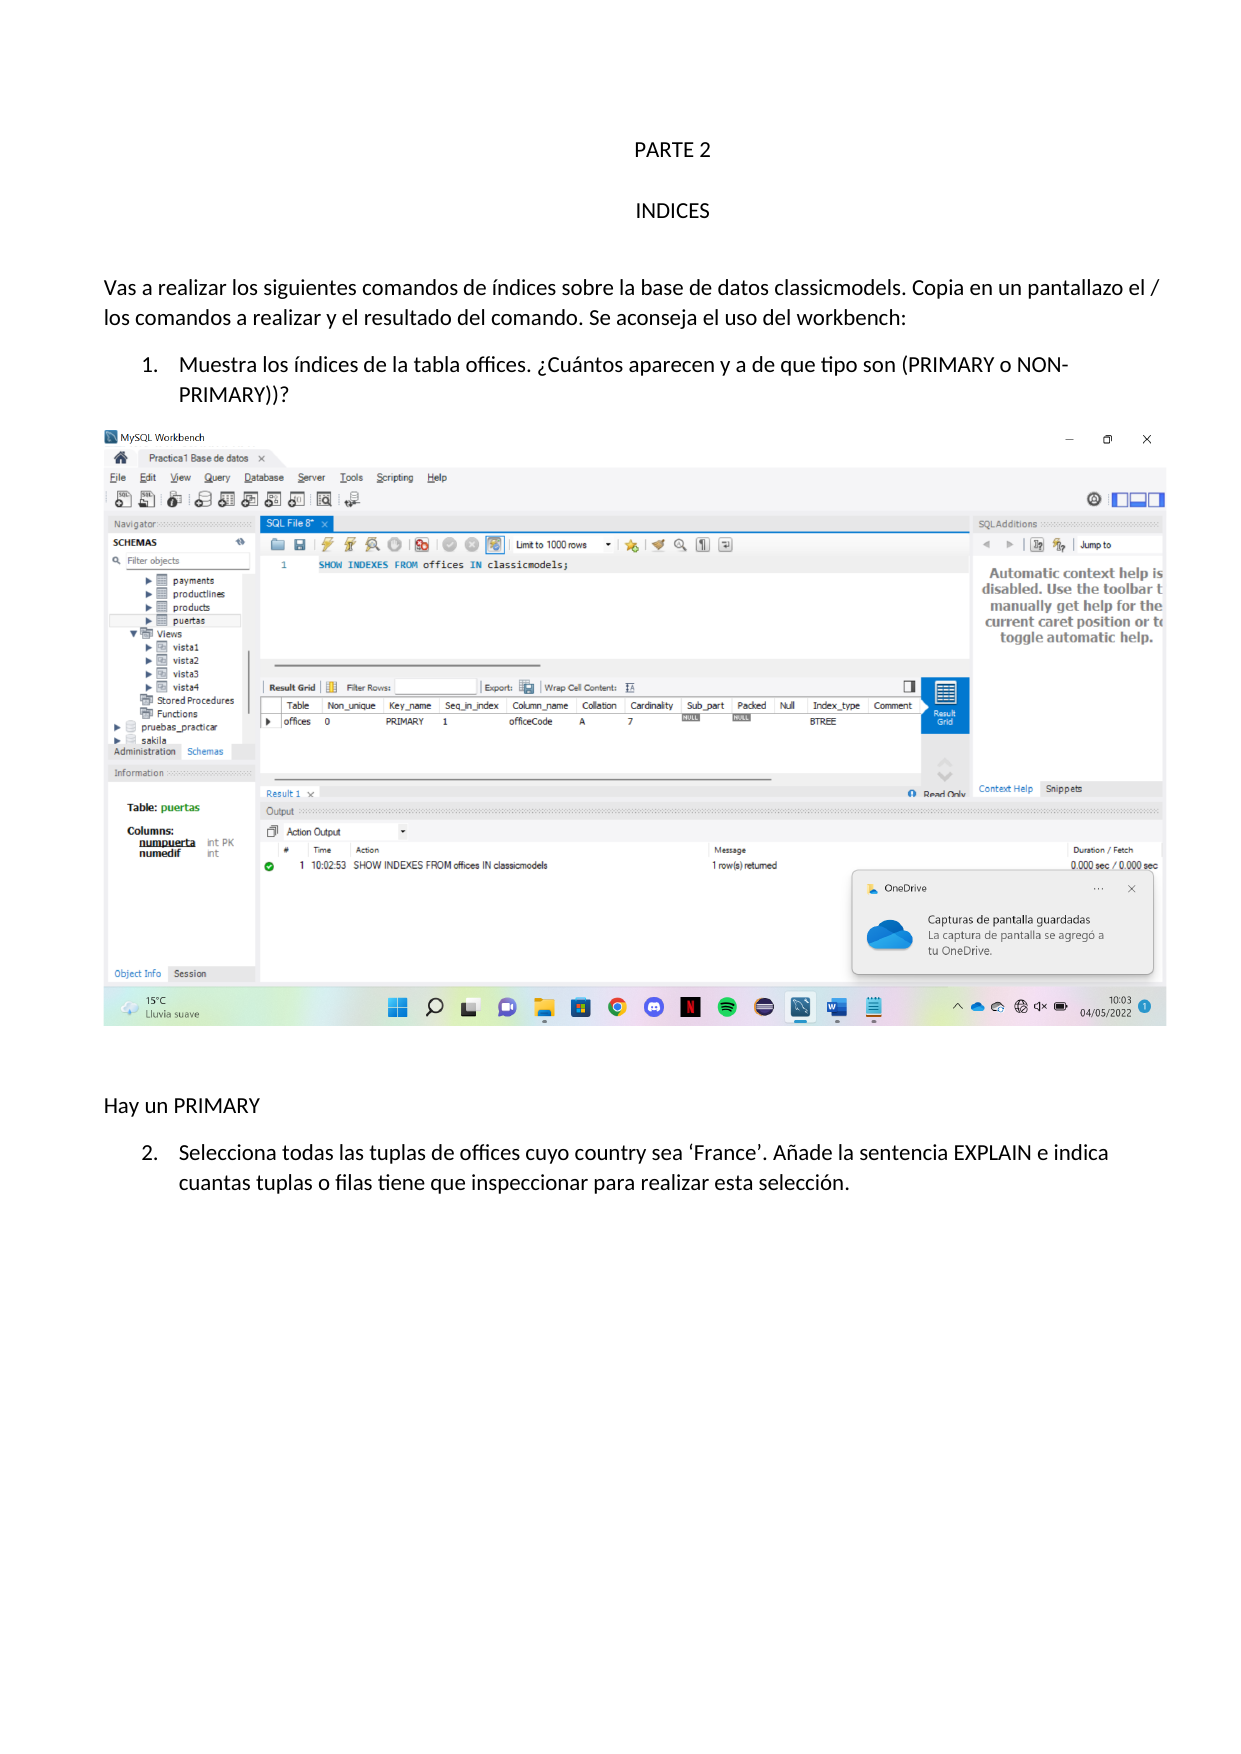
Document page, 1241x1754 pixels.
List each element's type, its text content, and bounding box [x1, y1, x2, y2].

list PARTE 2 [178, 136, 1167, 163]
list INDICES [178, 196, 1167, 224]
list Selecciona todas las tuplas de offices cuyo country sea ‘France’. Añade la sentencia EXPLAIN e indica cuantas tuplas o filas tiene que inspeccionar para realizar esta selección. [141, 1138, 1167, 1196]
text Hay un PRIMARY [103, 1091, 1167, 1119]
picture [103, 427, 1167, 1026]
text Vas a realizar los siguientes comandos de índices sobre la base de datos classicmodels. Copia en un pantallazo el / los comandos a realizar y el resultado del comando. Se aconseja el uso del workbench: [103, 273, 1167, 331]
list Muestra los índices de la tabla offices. ¿Cuántos aparecen y a de que tipo son (PRIMARY o NON-PRIMARY))? [141, 350, 1167, 408]
